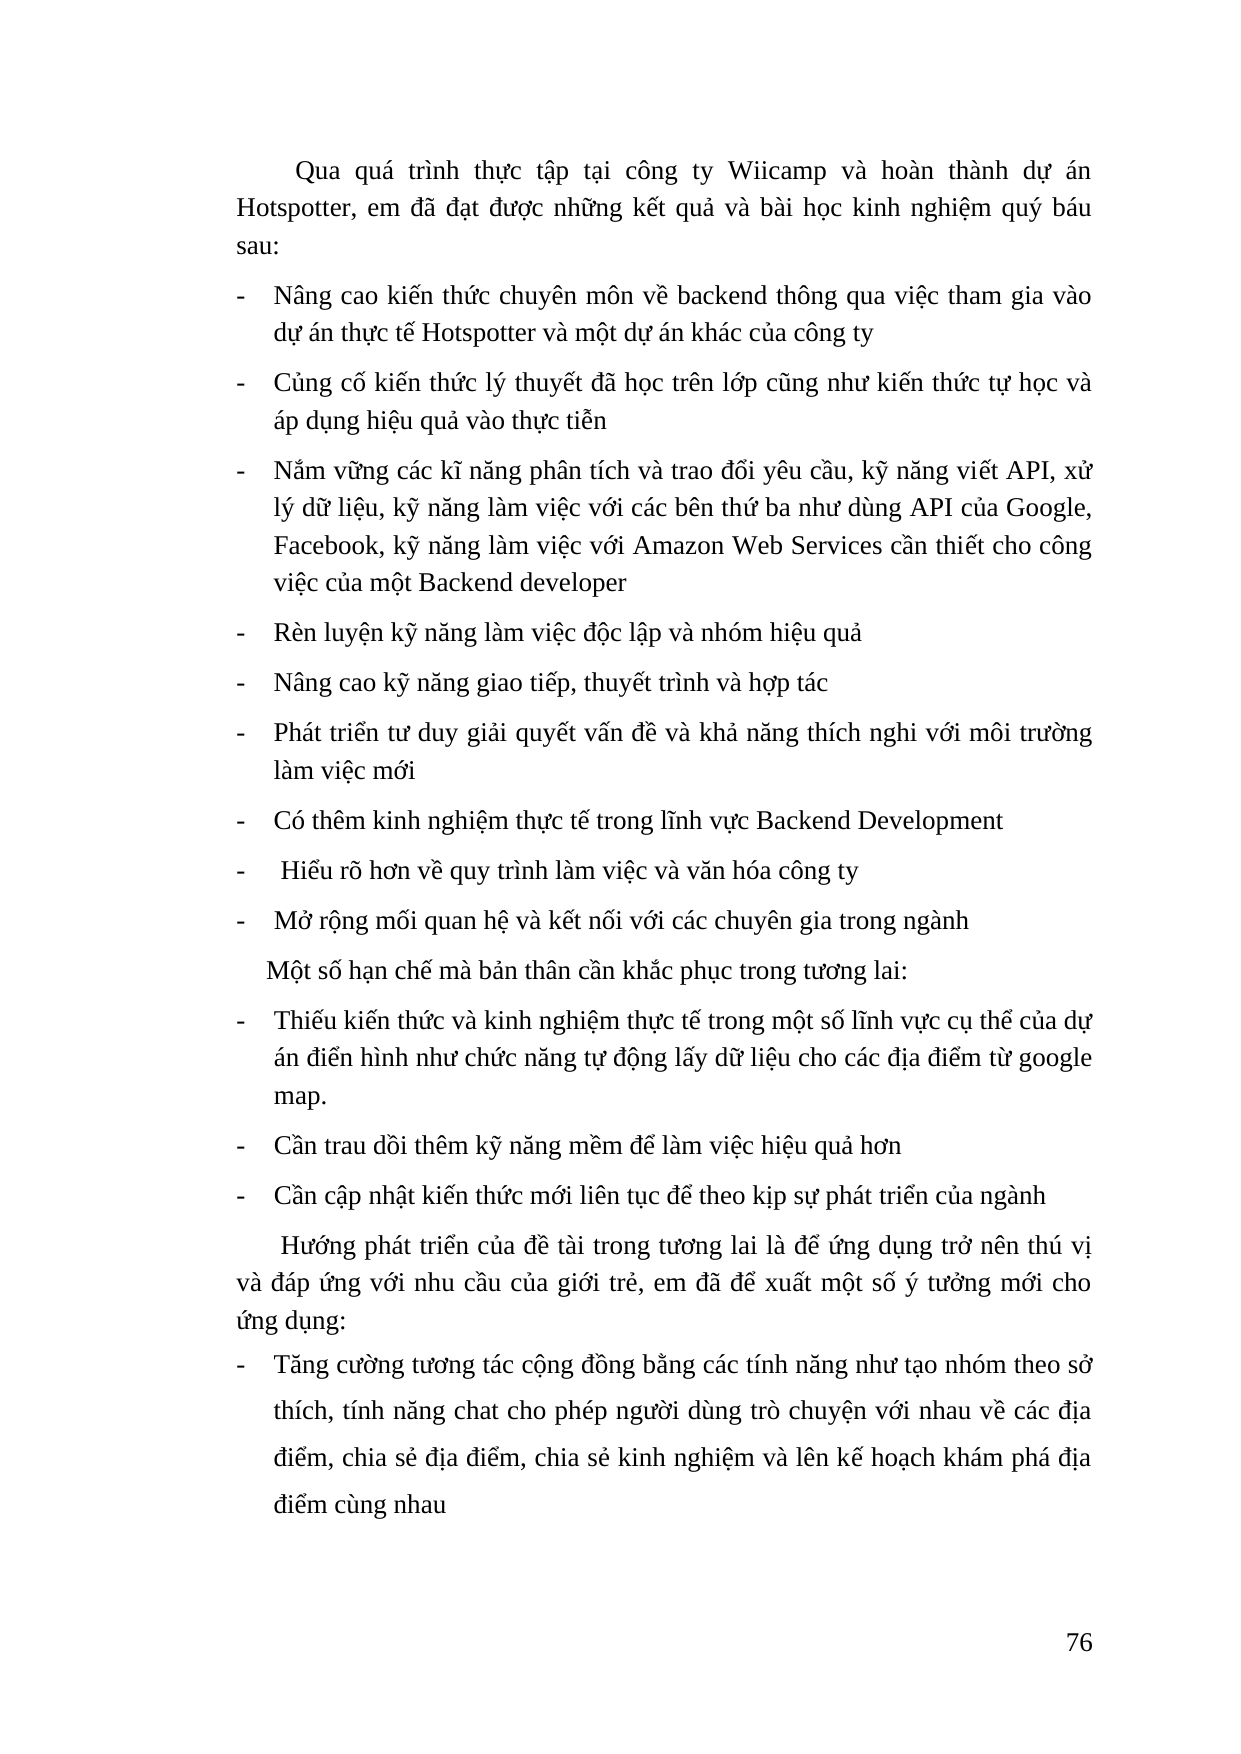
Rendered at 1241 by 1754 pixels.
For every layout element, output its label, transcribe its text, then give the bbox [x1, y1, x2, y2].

list Thiếu kiến thức và kinh nghiệm thực tế trong một số lĩnh vực cụ thể của dự án điển hình như chức năng tự động lấy dữ liệu cho các địa điểm từ google map. [236, 998, 1092, 1110]
text Hướng phát triển của đề tài trong tương lai là để ứng dụng trở nên thú vị và đáp ứng với nhu cầu của giới trẻ, em đã để xuất một số ý tưởng mới cho ứng dụng: [236, 1223, 1092, 1335]
list Nâng cao kiến thức chuyên môn về backend thông qua việc tham gia vào dự án thực tế Hotspotter và một dự án khác của công ty [236, 273, 1092, 348]
list Tăng cường tương tác cộng đồng bằng các tính năng như tạo nhóm theo sở thích, tính năng chat cho phép người dùng trò chuyện với nhau về các địa điểm, chia sẻ địa điểm, chia sẻ kinh nghiệm và lên kế hoạch khám phá địa điểm cùng nhau [236, 1348, 1092, 1519]
list Nắm vững các kĩ năng phân tích và trao đổi yêu cầu, kỹ năng viết API, xử lý dữ liệu, kỹ năng làm việc với các bên thứ ba như dùng API của Google, Facebook, kỹ năng làm việc với Amazon Web Services cần thiết cho công việc của một Backend developer [236, 448, 1092, 598]
list Rèn luyện kỹ năng làm việc độc lập và nhóm hiệu quả [236, 610, 1092, 648]
list Phát triển tư duy giải quyết vấn đề và khả năng thích nghi với môi trường làm việc mới [236, 710, 1092, 785]
list Nâng cao kỹ năng giao tiếp, thuyết trình và hợp tác [236, 660, 1092, 698]
list Củng cố kiến thức lý thuyết đã học trên lớp cũng như kiến thức tự học và áp dụng hiệu quả vào thực tiễn [236, 360, 1092, 435]
list Có thêm kinh nghiệm thực tế trong lĩnh vực Backend Development [236, 798, 1092, 835]
text Qua quá trình thực tập tại công ty Wiicamp và hoàn thành dự án Hotspotter, em đã đạt được những kết quả và bài học kinh nghiệm quý báu sau: [236, 148, 1092, 260]
list Hiểu rõ hơn về quy trình làm việc và văn hóa công ty [236, 848, 1092, 885]
list Cần cập nhật kiến thức mới liên tục để theo kịp sự phát triển của ngành [236, 1173, 1092, 1210]
list Cần trau dồi thêm kỹ năng mềm để làm việc hiệu quả hơn [236, 1123, 1092, 1160]
text Một số hạn chế mà bản thân cần khắc phục trong tương lai: [236, 948, 1092, 985]
list Mở rộng mối quan hệ và kết nối với các chuyên gia trong ngành [236, 898, 1092, 935]
